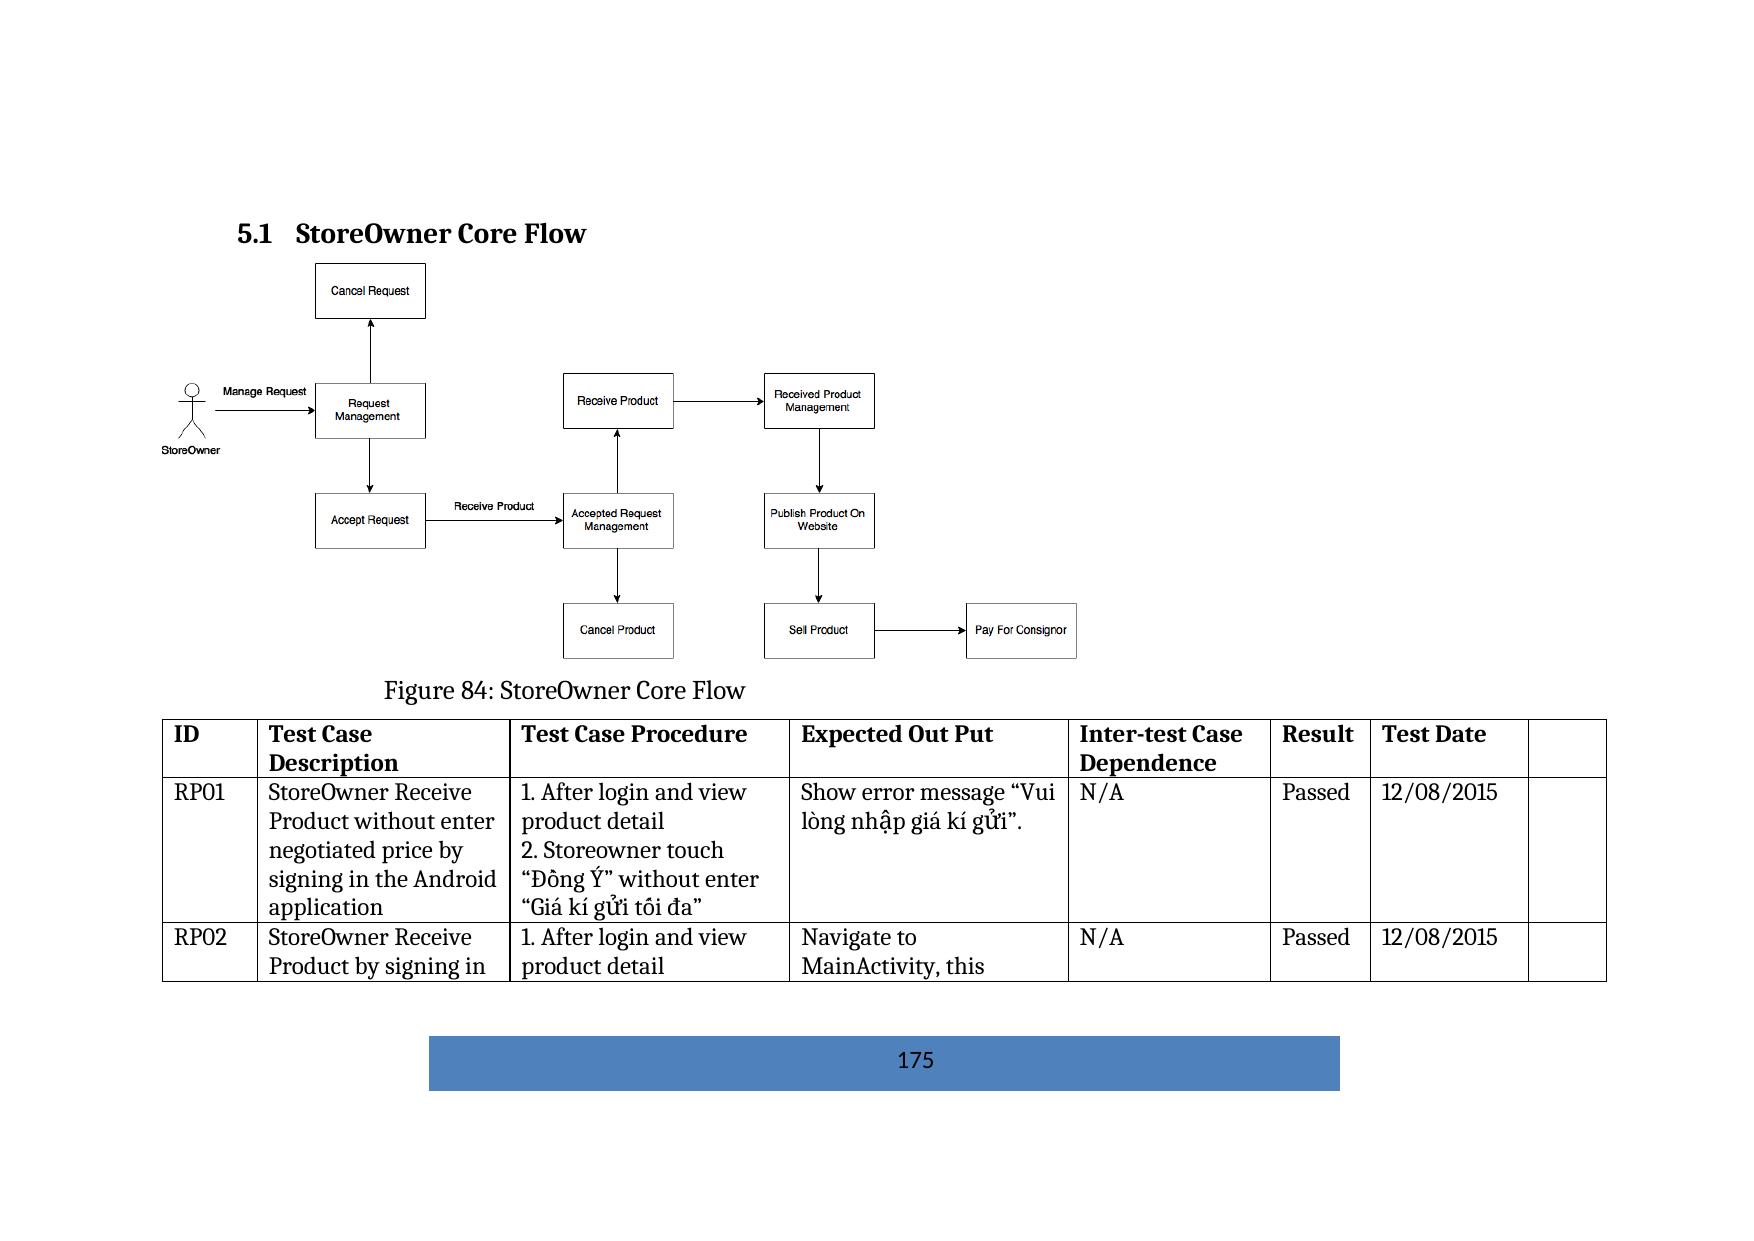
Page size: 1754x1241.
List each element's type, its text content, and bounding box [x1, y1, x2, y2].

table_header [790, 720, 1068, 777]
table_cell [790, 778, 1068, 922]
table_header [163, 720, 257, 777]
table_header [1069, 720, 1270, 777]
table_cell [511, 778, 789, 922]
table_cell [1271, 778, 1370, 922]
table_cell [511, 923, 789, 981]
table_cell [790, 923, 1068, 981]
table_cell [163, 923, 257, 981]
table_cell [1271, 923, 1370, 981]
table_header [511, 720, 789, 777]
picture [162, 263, 1077, 659]
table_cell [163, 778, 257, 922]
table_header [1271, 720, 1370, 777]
subtitle StoreOwner Core Flow [237, 217, 1607, 251]
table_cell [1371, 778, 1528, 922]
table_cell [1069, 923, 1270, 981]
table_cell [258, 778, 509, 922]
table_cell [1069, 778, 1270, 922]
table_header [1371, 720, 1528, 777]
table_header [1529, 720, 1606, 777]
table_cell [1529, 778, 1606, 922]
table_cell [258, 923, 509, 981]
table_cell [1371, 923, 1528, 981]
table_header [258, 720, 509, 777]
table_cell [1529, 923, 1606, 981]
